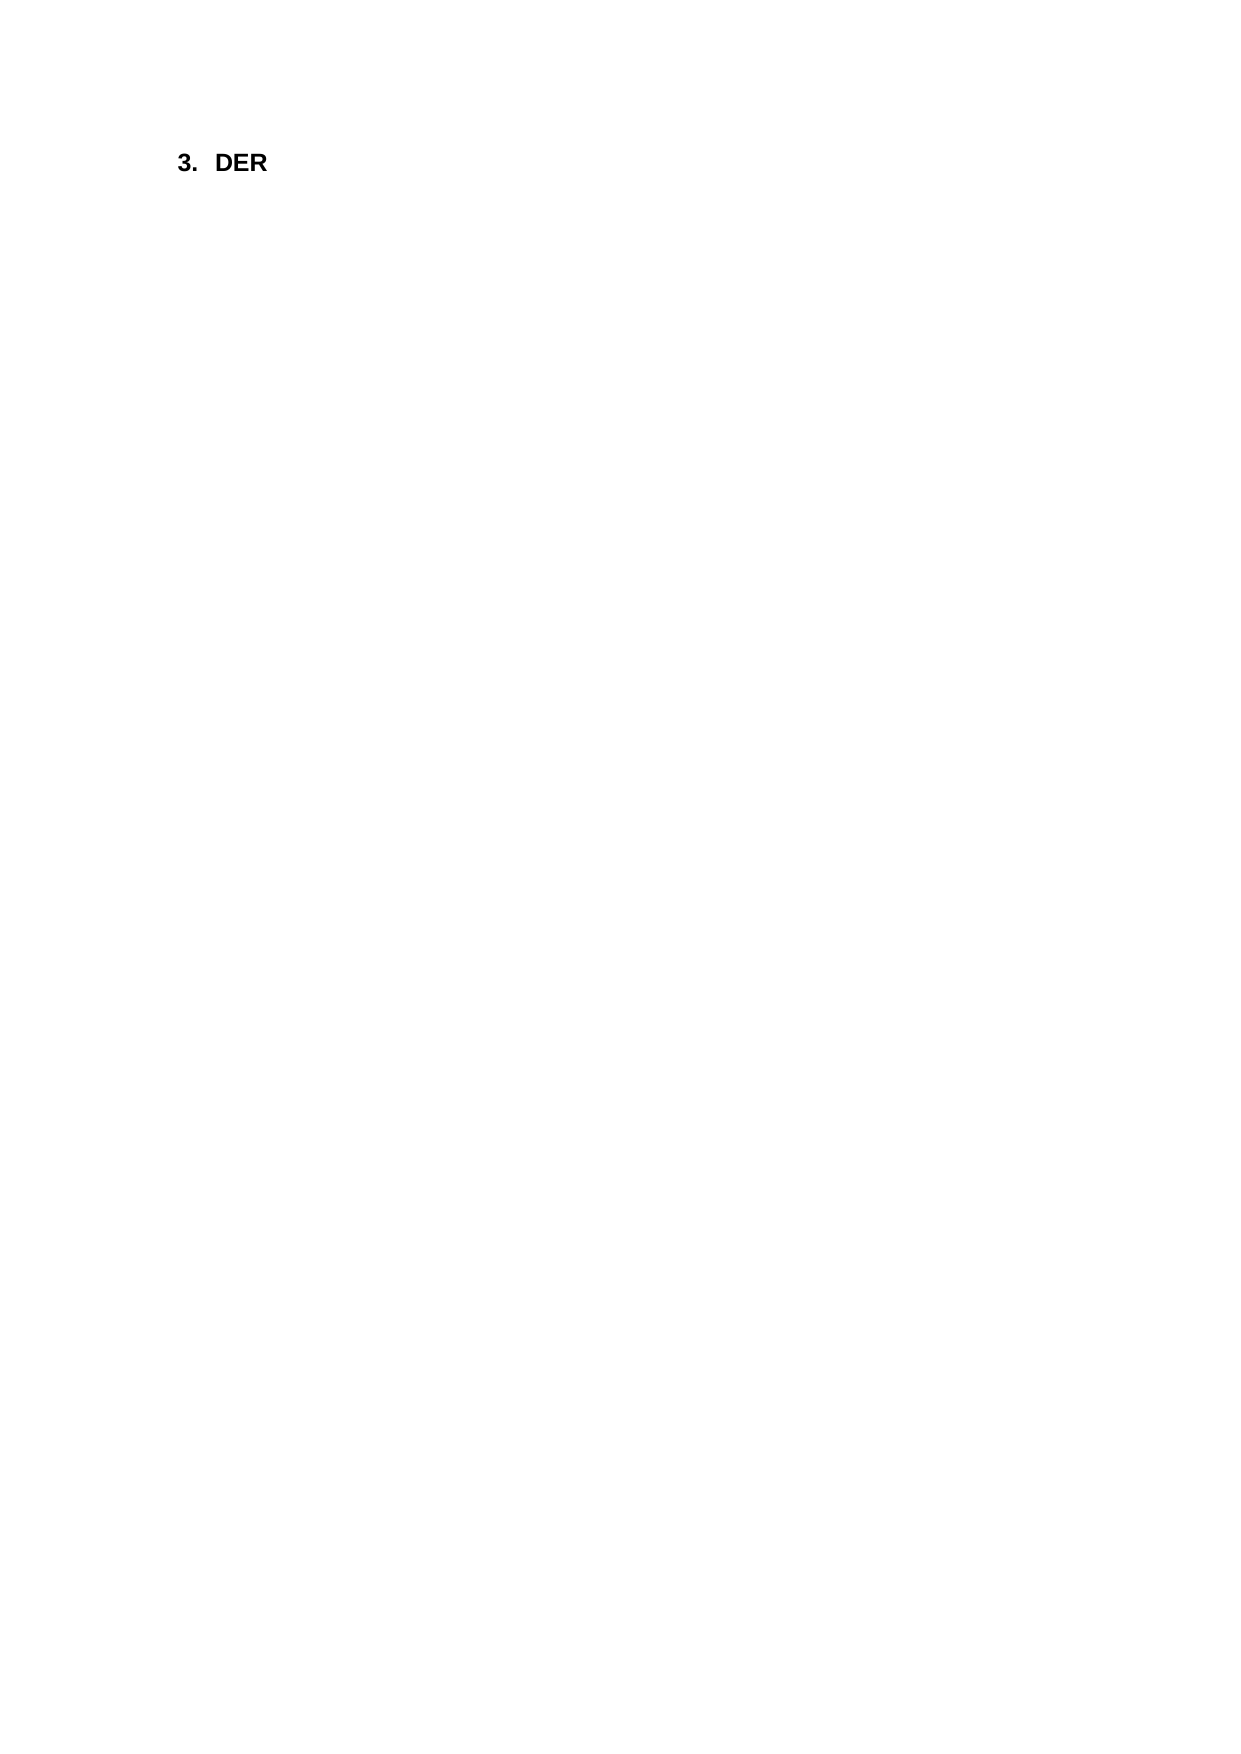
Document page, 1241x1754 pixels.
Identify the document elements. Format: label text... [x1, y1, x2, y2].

subtitle DER [177, 148, 1063, 176]
